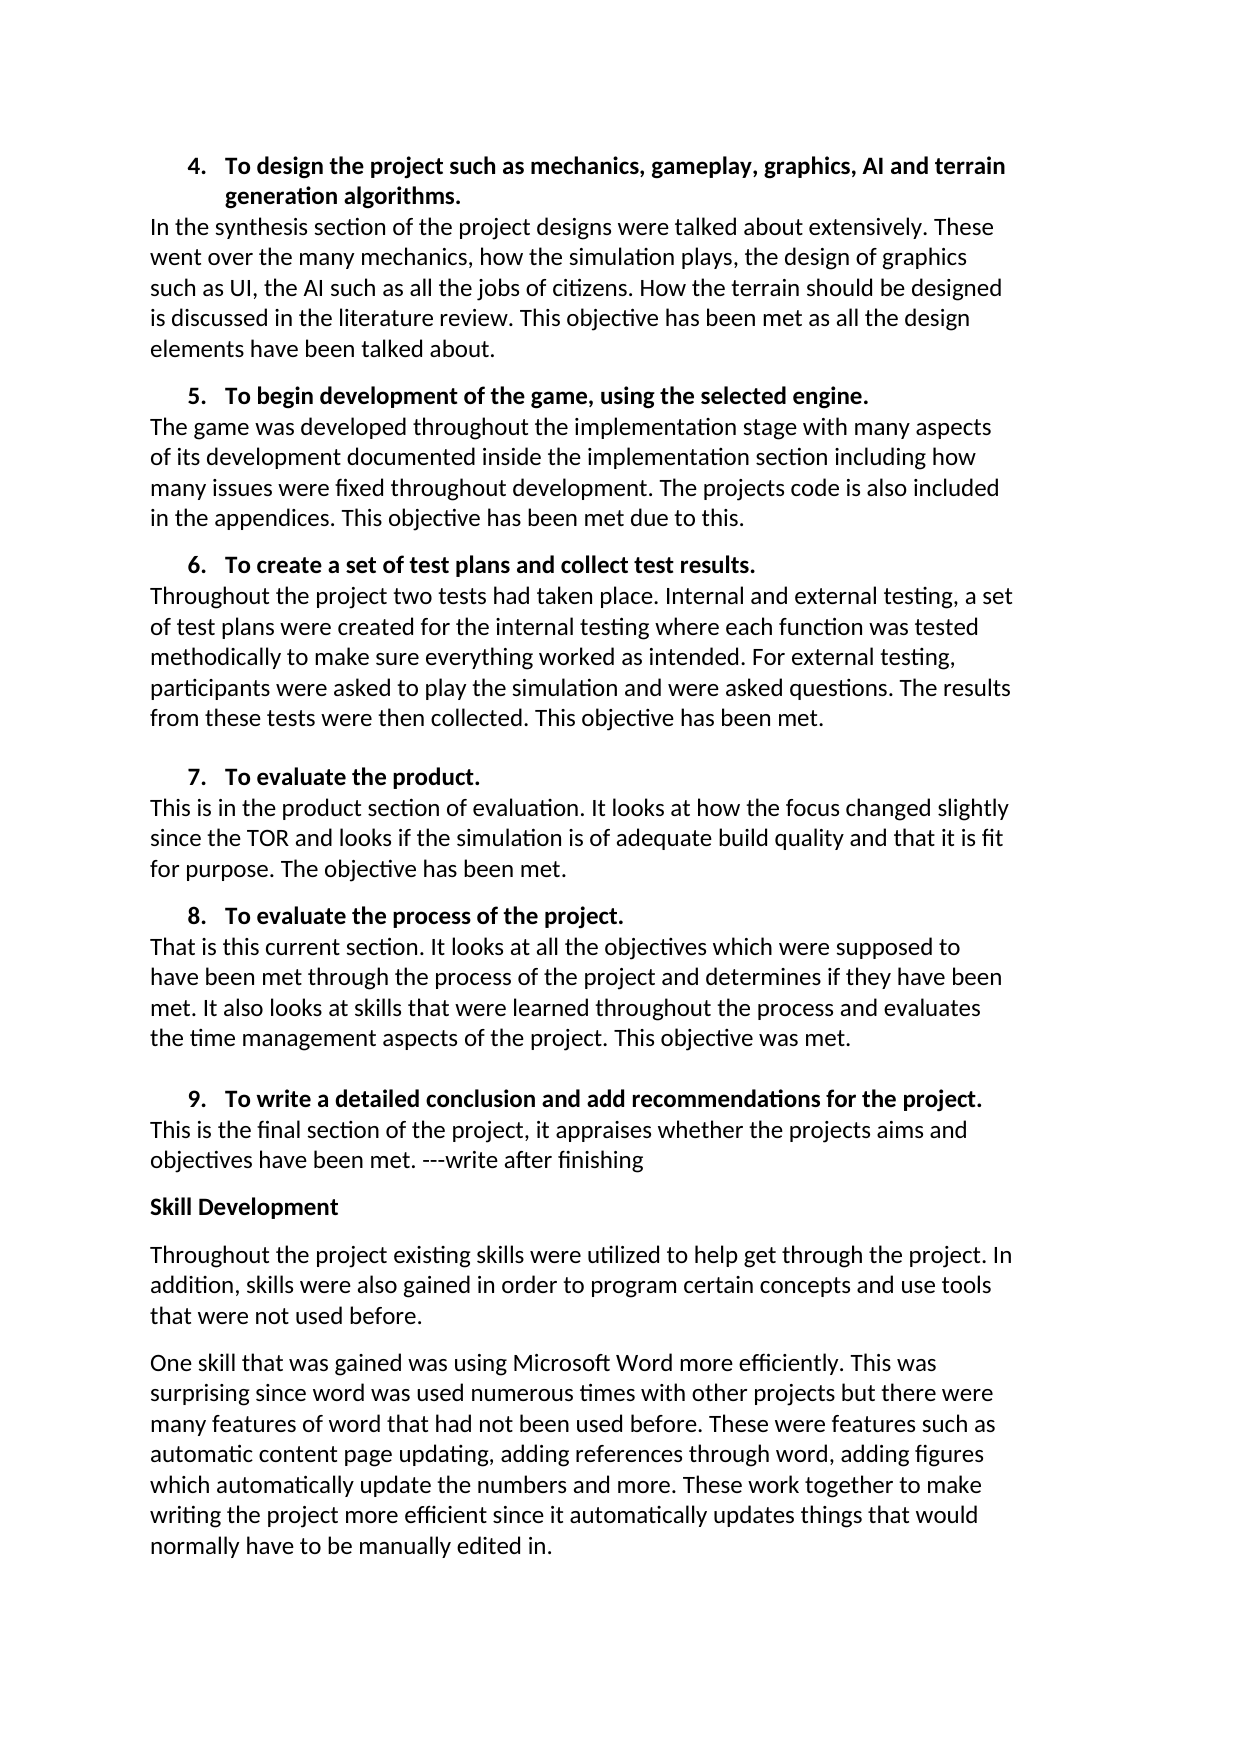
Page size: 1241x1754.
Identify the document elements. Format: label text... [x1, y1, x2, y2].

list To evaluate the process of the project. [187, 900, 1015, 931]
text Skill Development [150, 1192, 1015, 1222]
list To design the project such as mechanics, gameplay, graphics, AI and terrain generation algorithms. [187, 150, 1015, 211]
text Throughout the project existing skills were utilized to help get through the project. In addition, skills were also gained in order to program certain concepts and use tools that were not used before. [150, 1239, 1015, 1330]
list To write a detailed conclusion and add recommendations for the project. [187, 1083, 1015, 1114]
text In the synthesis section of the project designs were talked about extensively. These went over the many mechanics, how the simulation plays, the design of graphics such as UI, the AI such as all the jobs of citizens. How the terrain should be designed is discussed in the literature review. This objective has been met as all the design elements have been talked about. [150, 211, 1015, 364]
list To create a set of test plans and collect test results. [187, 549, 1015, 580]
text This is the final section of the project, it appraises whether the projects aims and objectives have been met. ---write after finishing [150, 1114, 1015, 1175]
list To begin development of the game, using the selected engine. [187, 380, 1015, 411]
list To evaluate the product. [187, 761, 1015, 792]
text Throughout the project two tests had taken place. Internal and external testing, a set of test plans were created for the internal testing where each function was tested methodically to make sure everything worked as intended. For external testing, participants were asked to play the simulation and were asked questions. The results from these tests were then collected. This objective has been met. [150, 580, 1015, 733]
text The game was developed throughout the implementation stage with many aspects of its development documented inside the implementation section including how many issues were fixed throughout development. The projects code is also included in the appendices. This objective has been met due to this. [150, 411, 1015, 533]
text One skill that was gained was using Microsoft Word more efficiently. This was surprising since word was used numerous times with other projects but there were many features of word that had not been used before. These were features such as automatic content page updating, adding references through word, adding figures which automatically update the numbers and more. These work together to make writing the project more efficient since it automatically updates things that would normally have to be manually edited in. [150, 1347, 1015, 1561]
text That is this current section. It looks at all the objectives which were supposed to have been met through the process of the project and determines if they have been met. It also looks at skills that were learned throughout the process and evaluates the time management aspects of the project. This objective was met. [150, 931, 1015, 1053]
text This is in the product section of evaluation. It looks at how the focus changed slightly since the TOR and looks if the simulation is of adequate build quality and that it is fit for purpose. The objective has been met. [150, 792, 1015, 883]
